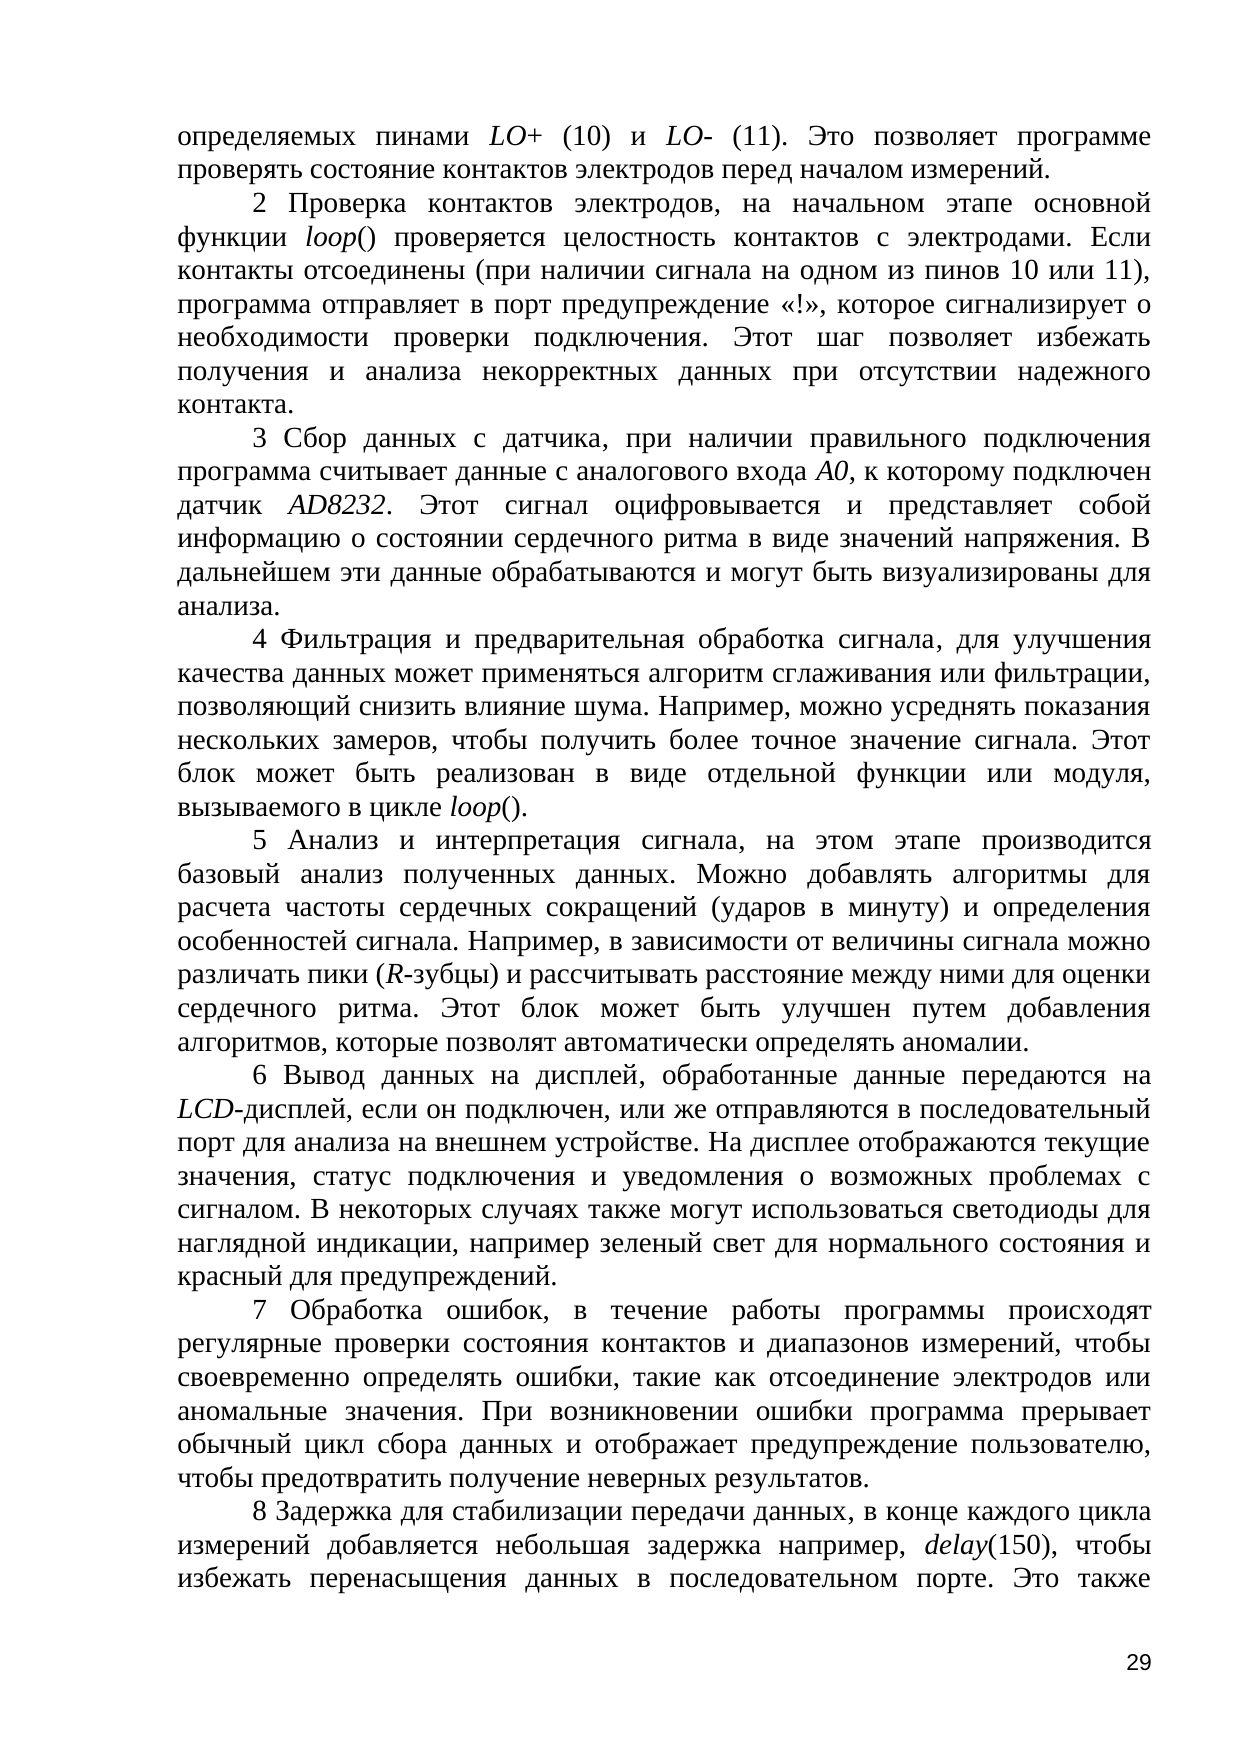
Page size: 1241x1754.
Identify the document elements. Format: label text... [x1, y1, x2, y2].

text 6 Вывод данных на дисплей, обработанные данные передаются на LCD-дисплей, если он подключен, или же отправляются в последовательный порт для анализа на внешнем устройстве. На дисплее отображаются текущие значения, статус подключения и уведомления о возможных проблемах с сигналом. В некоторых случаях также могут использоваться светодиоды для наглядной индикации, например зеленый свет для нормального состояния и красный для предупреждений. [177, 1057, 1152, 1292]
text 4 Фильтрация и предварительная обработка сигнала, для улучшения качества данных может применяться алгоритм сглаживания или фильтрации, позволяющий снизить влияние шума. Например, можно усреднять показания нескольких замеров, чтобы получить более точное значение сигнала. Этот блок может быть реализован в виде отдельной функции или модуля, вызываемого в цикле loop(). [177, 621, 1152, 822]
text 5 Анализ и интерпретация сигнала, на этом этапе производится базовый анализ полученных данных. Можно добавлять алгоритмы для расчета частоты сердечных сокращений (ударов в минуту) и определения особенностей сигнала. Например, в зависимости от величины сигнала можно различать пики (R-зубцы) и рассчитывать расстояние между ними для оценки сердечного ритма. Этот блок может быть улучшен путем добавления алгоритмов, которые позволят автоматически определять аномалии. [177, 822, 1152, 1057]
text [177, 118, 1152, 185]
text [177, 1493, 1152, 1594]
text 3 Сбор данных с датчика, при наличии правильного подключения программа считывает данные с аналогового входа A0, к которому подключен датчик AD8232. Этот сигнал оцифровывается и представляет собой информацию о состоянии сердечного ритма в виде значений напряжения. В дальнейшем эти данные обрабатываются и могут быть визуализированы для анализа. [177, 420, 1152, 621]
text 2 Проверка контактов электродов, на начальном этапе основной функции loop() проверяется целостность контактов с электродами. Если контакты отсоединены (при наличии сигнала на одном из пинов 10 или 11), программа отправляет в порт предупреждение «!», которое сигнализирует о необходимости проверки подключения. Этот шаг позволяет избежать получения и анализа некорректных данных при отсутствии надежного контакта. [177, 185, 1152, 420]
text 7 Обработка ошибок, в течение работы программы происходят регулярные проверки состояния контактов и диапазонов измерений, чтобы своевременно определять ошибки, такие как отсоединение электродов или аномальные значения. При возникновении ошибки программа прерывает обычный цикл сбора данных и отображает предупреждение пользователю, чтобы предотвратить получение неверных результатов. [177, 1292, 1152, 1493]
